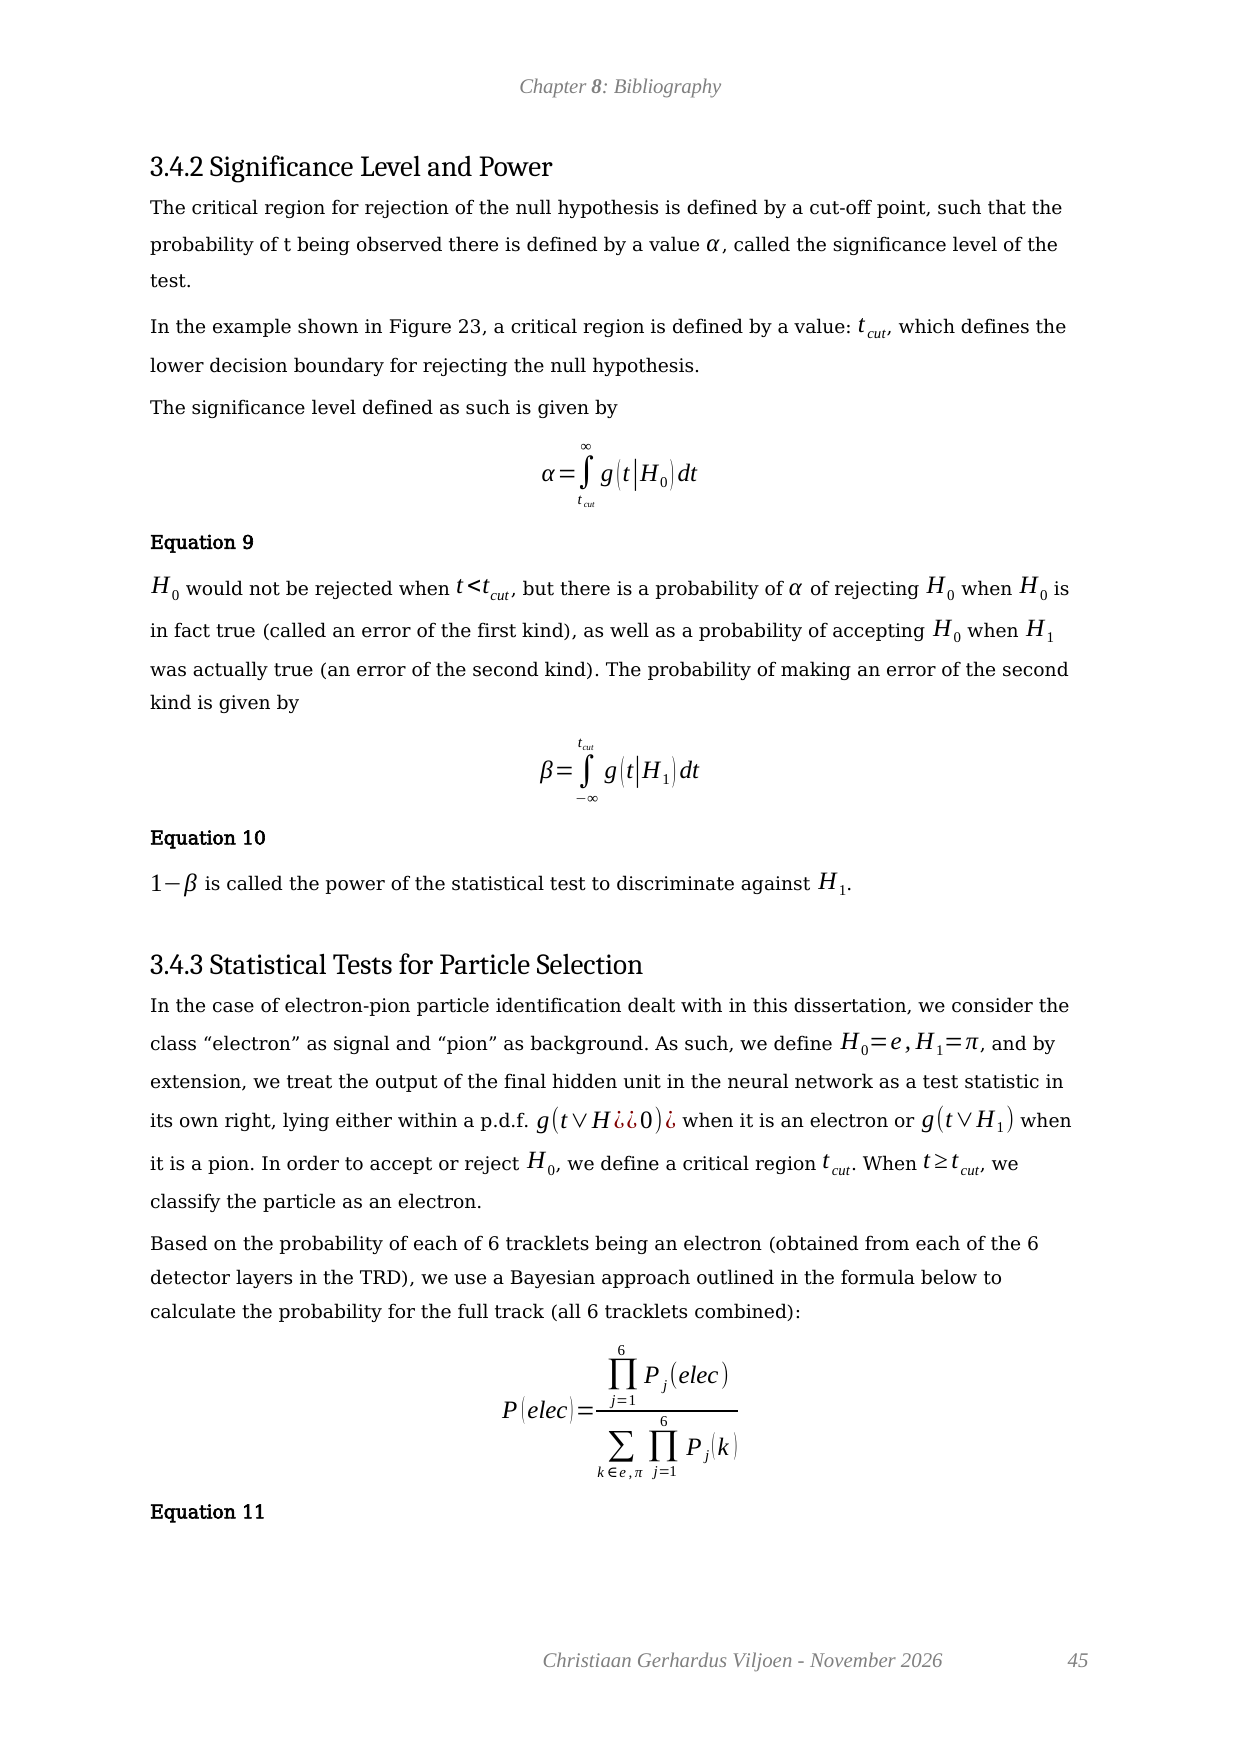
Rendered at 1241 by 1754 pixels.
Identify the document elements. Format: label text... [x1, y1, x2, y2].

subtitle Statistical Tests for Particle Selection [150, 948, 1090, 981]
text The critical region for rejection of the null hypothesis is defined by a cut-off point, such that the probability of t being observed there is defined by a value , called the significance level of the test. [150, 196, 1090, 291]
subtitle Significance Level and Power [150, 150, 1090, 183]
text In the case of electron-pion particle identification dealt with in this dissertation, we consider the class “electron” as signal and “pion” as background. As such, we define , and by extension, we treat the output of the final hidden unit in the neural network as a test statistic in its own right, lying either within a p.d.f. when it is an electron or when it is a pion. In order to accept or reject , we define a critical region . When , we classify the particle as an electron. [150, 994, 1090, 1212]
text Equation 9 [150, 530, 1090, 552]
text Equation 11 [150, 1500, 1090, 1522]
text Based on the probability of each of 6 tracklets being an electron (obtained from each of the 6 detector layers in the TRD), we use a Bayesian approach outlined in the formula below to calculate the probability for the full track (all 6 tracklets combined): [150, 1232, 1090, 1322]
text The significance level defined as such is given by [150, 395, 1090, 418]
text is called the power of the statistical test to discriminate against . [150, 868, 1090, 899]
text would not be rejected when , but there is a probability of of rejecting when is in fact true (called an error of the first kind), as well as a probability of accepting when was actually true (an error of the second kind). The probability of making an error of the second kind is given by [150, 572, 1090, 713]
text Equation 10 [150, 826, 1090, 848]
text In the example shown in Figure 20, a critical region is defined by a value: , which defines the lower decision boundary for rejecting the null hypothesis. [150, 311, 1090, 376]
